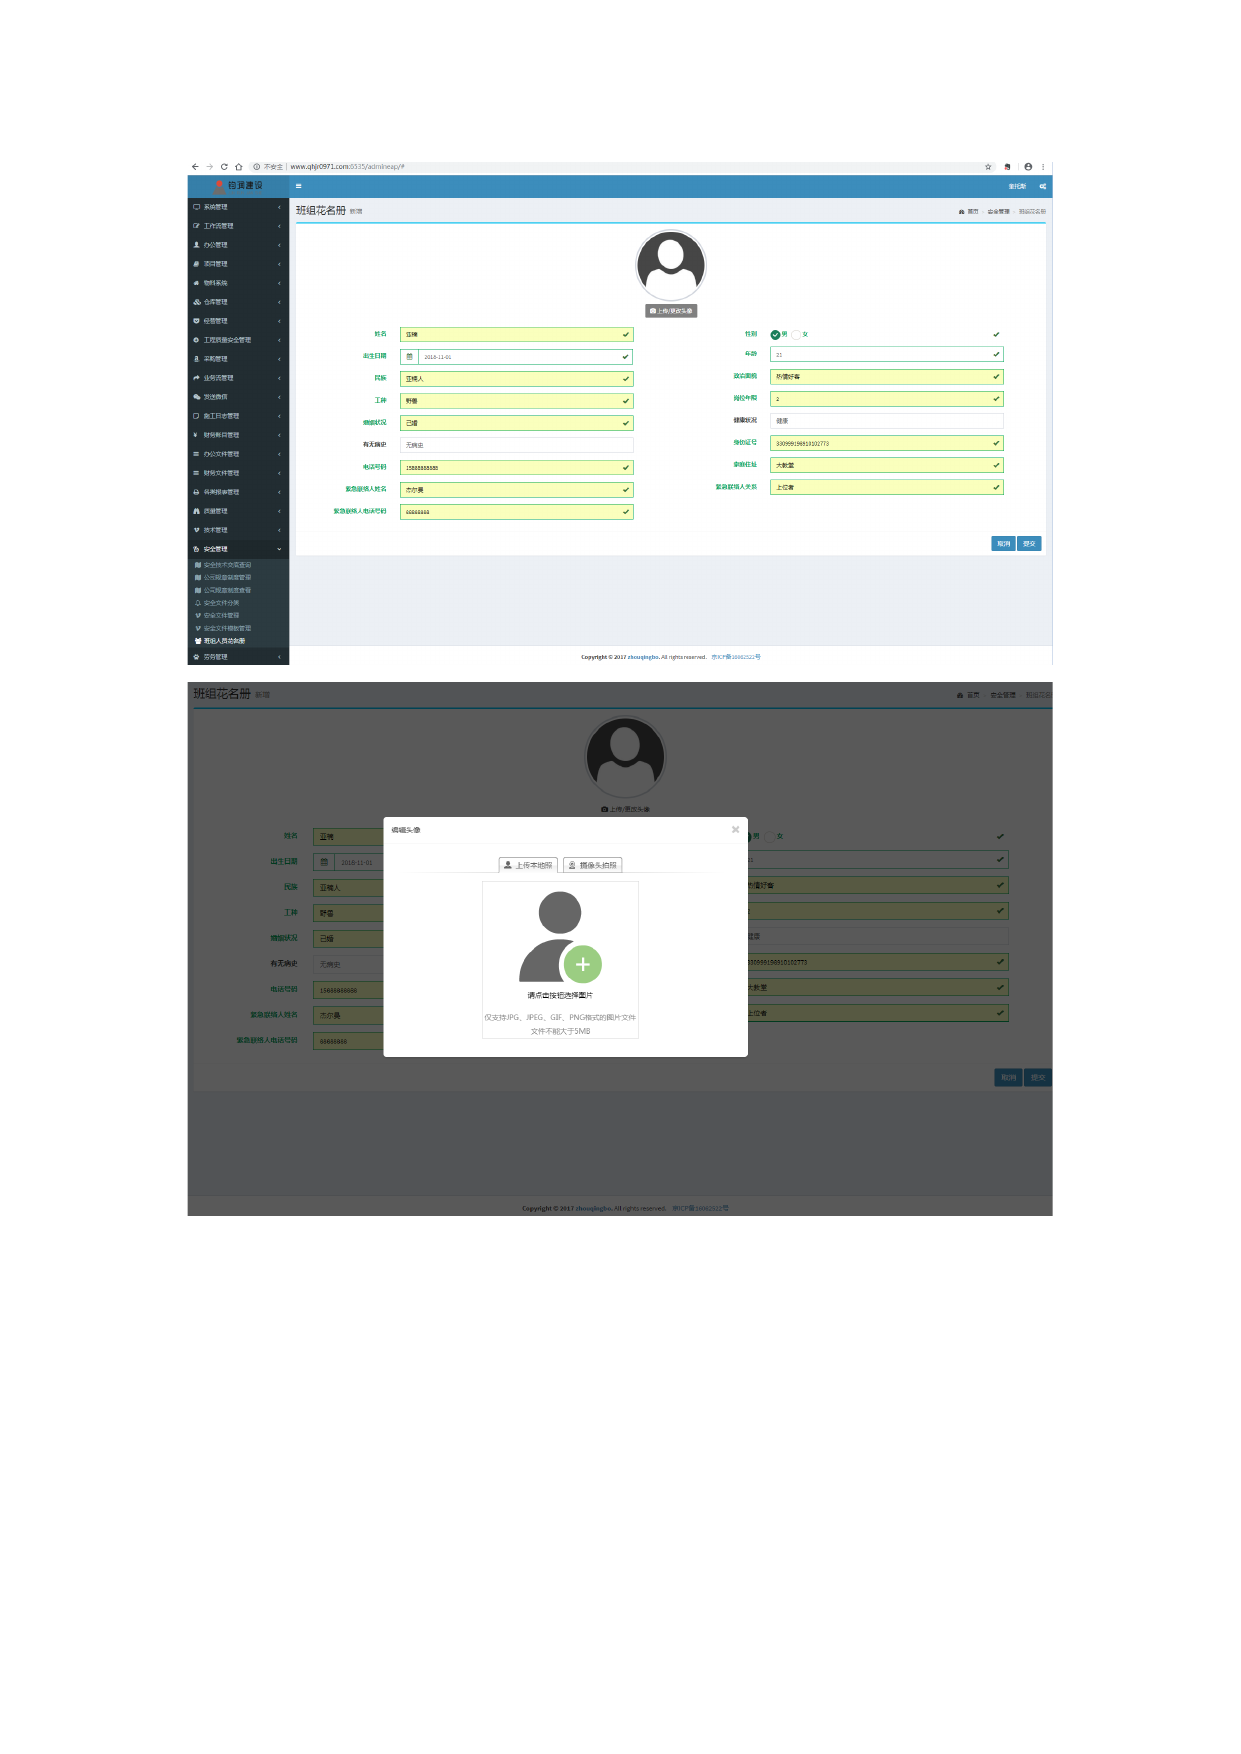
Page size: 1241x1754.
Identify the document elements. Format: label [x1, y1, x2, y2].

picture [187, 682, 1053, 1216]
picture [187, 162, 1053, 665]
